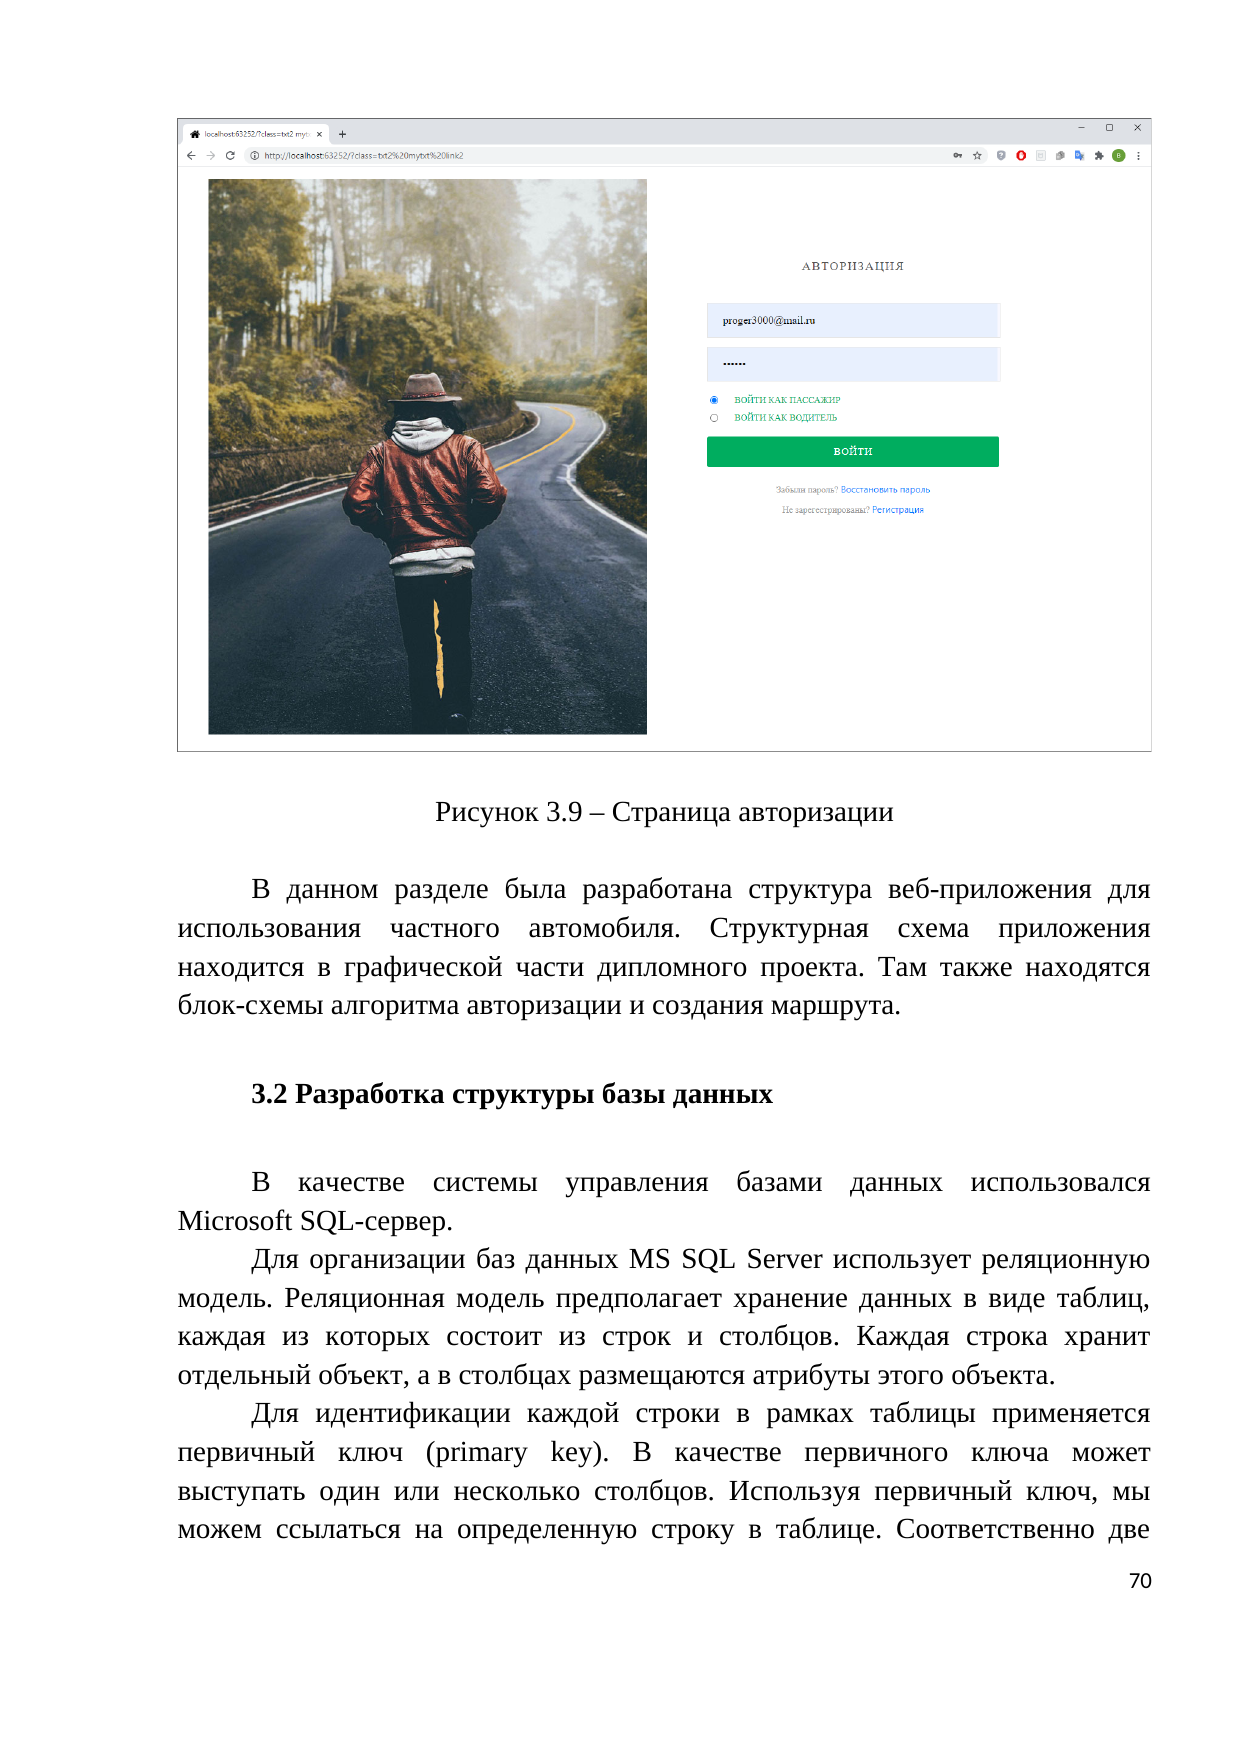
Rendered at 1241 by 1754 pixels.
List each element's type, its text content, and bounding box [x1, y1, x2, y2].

text Рисунок 3.9 – Страница авторизации [177, 794, 1152, 828]
picture [177, 118, 1152, 752]
subtitle 3.2 Разработка структуры базы данных [251, 1076, 1152, 1109]
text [177, 1396, 1152, 1545]
text В качестве системы управления базами данных использовался Microsoft SQL-сервер. [177, 1164, 1152, 1236]
text Для организации баз данных MS SQL Server использует реляционную модель. Реляционная модель предполагает хранение данных в виде таблиц, каждая из которых состоит из строк и столбцов. Каждая строка хранит отдельный объект, а в столбцах размещаются атрибуты этого объекта. [177, 1241, 1152, 1391]
text В данном разделе была разработана структура веб-приложения для использования частного автомобиля. Структурная схема приложения находится в графической части дипломного проекта. Там также находятся блок-схемы алгоритма авторизации и создания маршрута. [177, 872, 1152, 1021]
